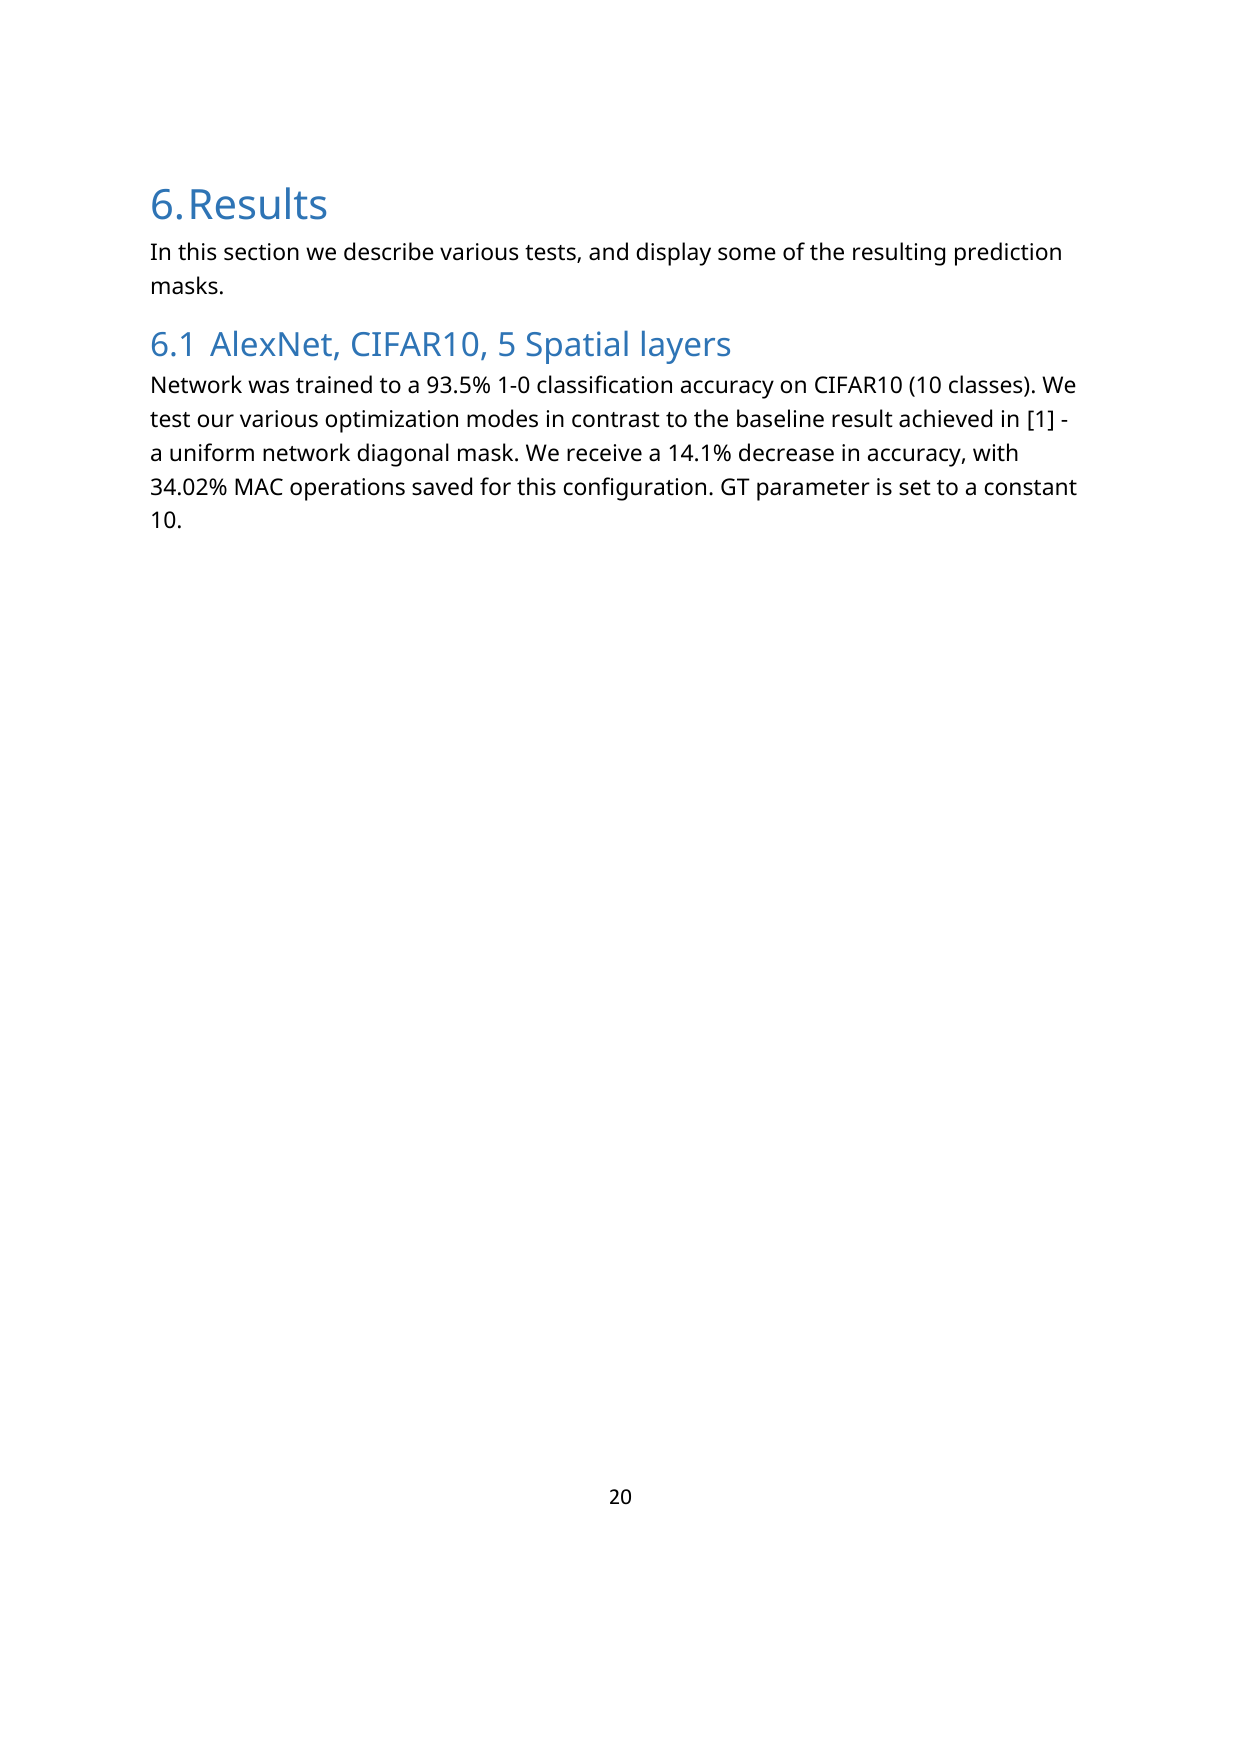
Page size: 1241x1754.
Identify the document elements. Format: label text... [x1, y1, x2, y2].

subtitle AlexNet, CIFAR10, 5 Spatial layers [150, 320, 1090, 366]
subtitle Results [150, 175, 1090, 232]
text In this section we describe various tests, and display some of the resulting prediction masks. [150, 236, 1090, 301]
text Network was trained to a 93.5% 1-0 classification accuracy on CIFAR10 (10 classes). We test our various optimization modes in contrast to the baseline result achieved in - a uniform network diagonal mask. We receive a 14.1% decrease in accuracy, with 34.02% MAC operations saved for this configuration. GT parameter is set to a constant 10. [150, 369, 1090, 536]
